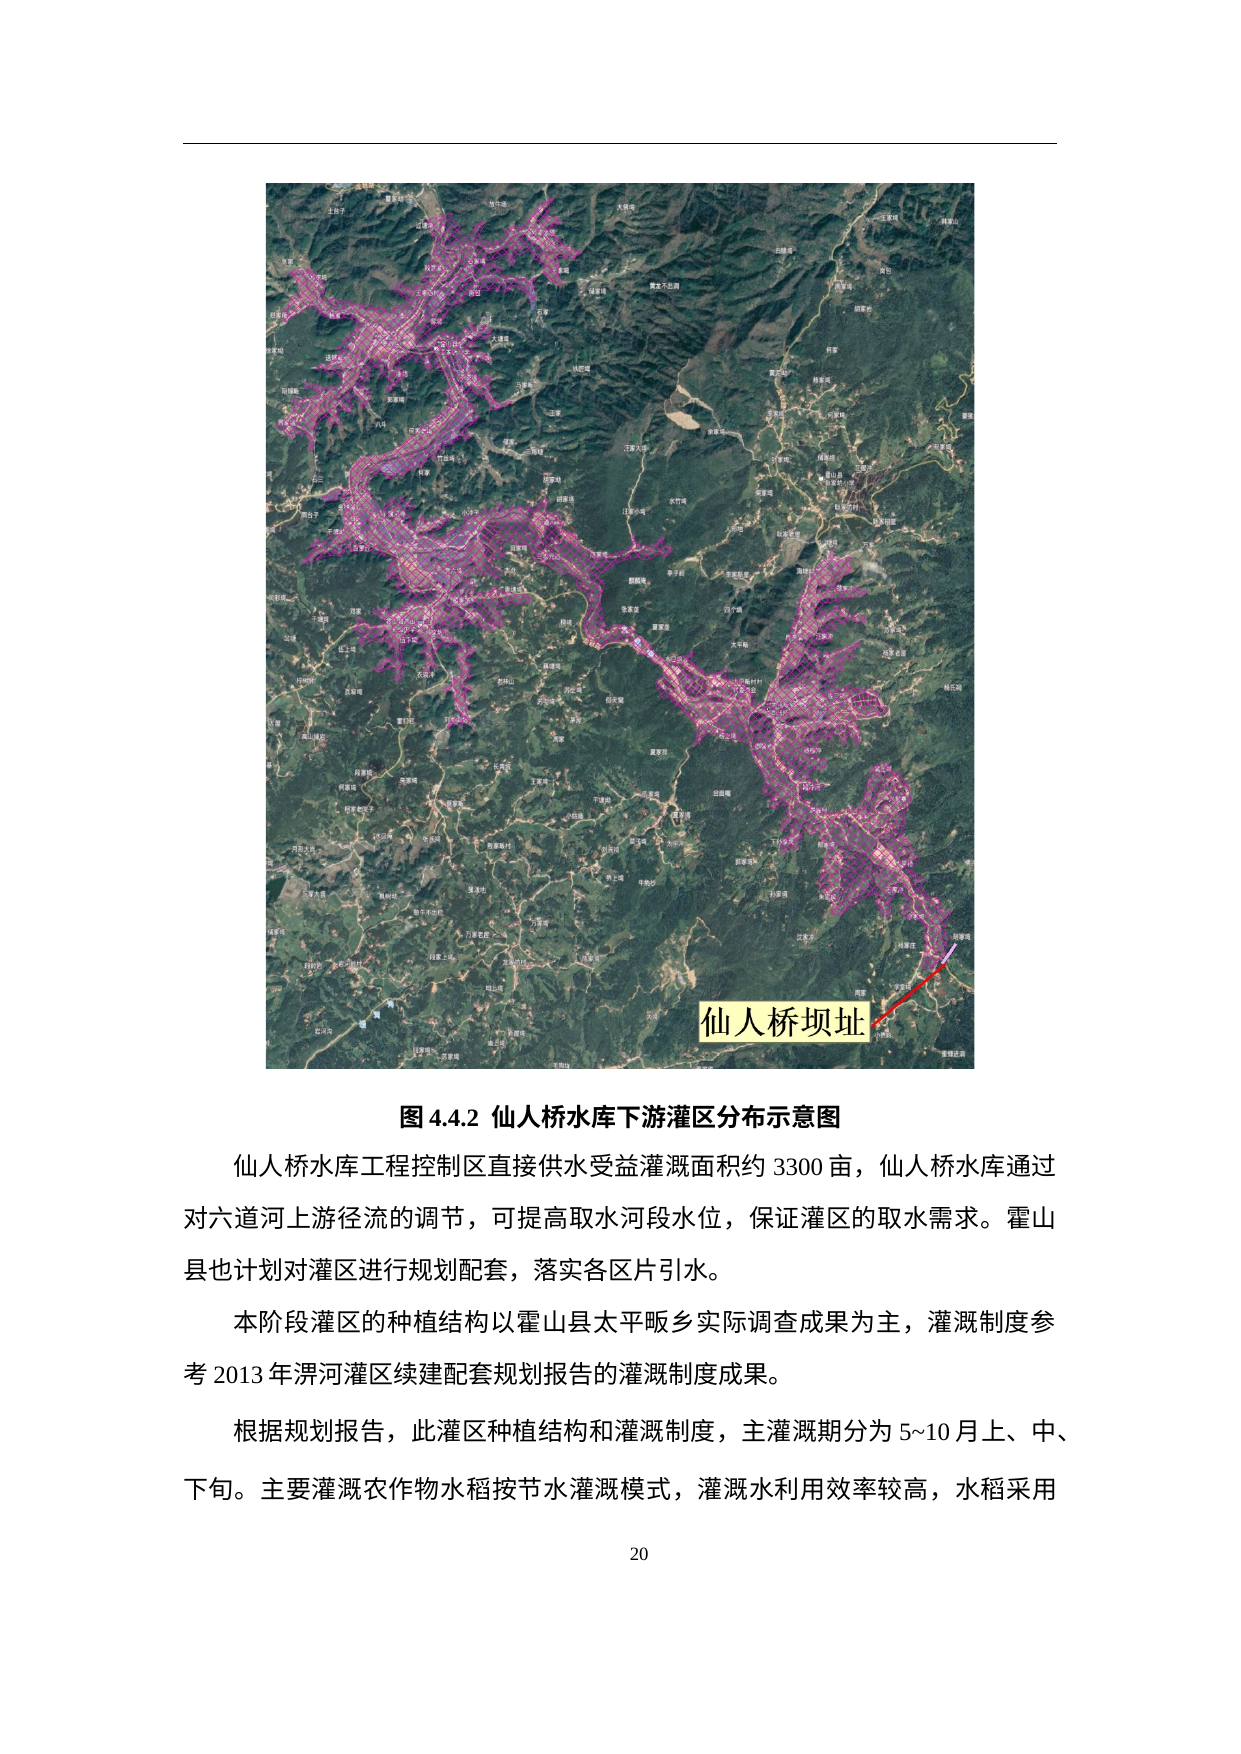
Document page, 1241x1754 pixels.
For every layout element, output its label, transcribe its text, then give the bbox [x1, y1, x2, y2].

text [183, 1394, 1057, 1511]
text 图4.4.2 仙人桥水库下游灌区分布示意图 [183, 1097, 1057, 1133]
picture [265, 183, 975, 1069]
text 本阶段灌区的种植结构以霍山县太平畈乡实际调查成果为主，灌溉制度参考2013年淠河灌区续建配套规划报告的灌溉制度成果。 [183, 1290, 1057, 1394]
text 仙人桥水库工程控制区直接供水受益灌溉面积约3300亩，仙人桥水库通过对六道河上游径流的调节，可提高取水河段水位，保证灌区的取水需求。霍山县也计划对灌区进行规划配套，落实各区片引水。 [183, 1133, 1057, 1290]
